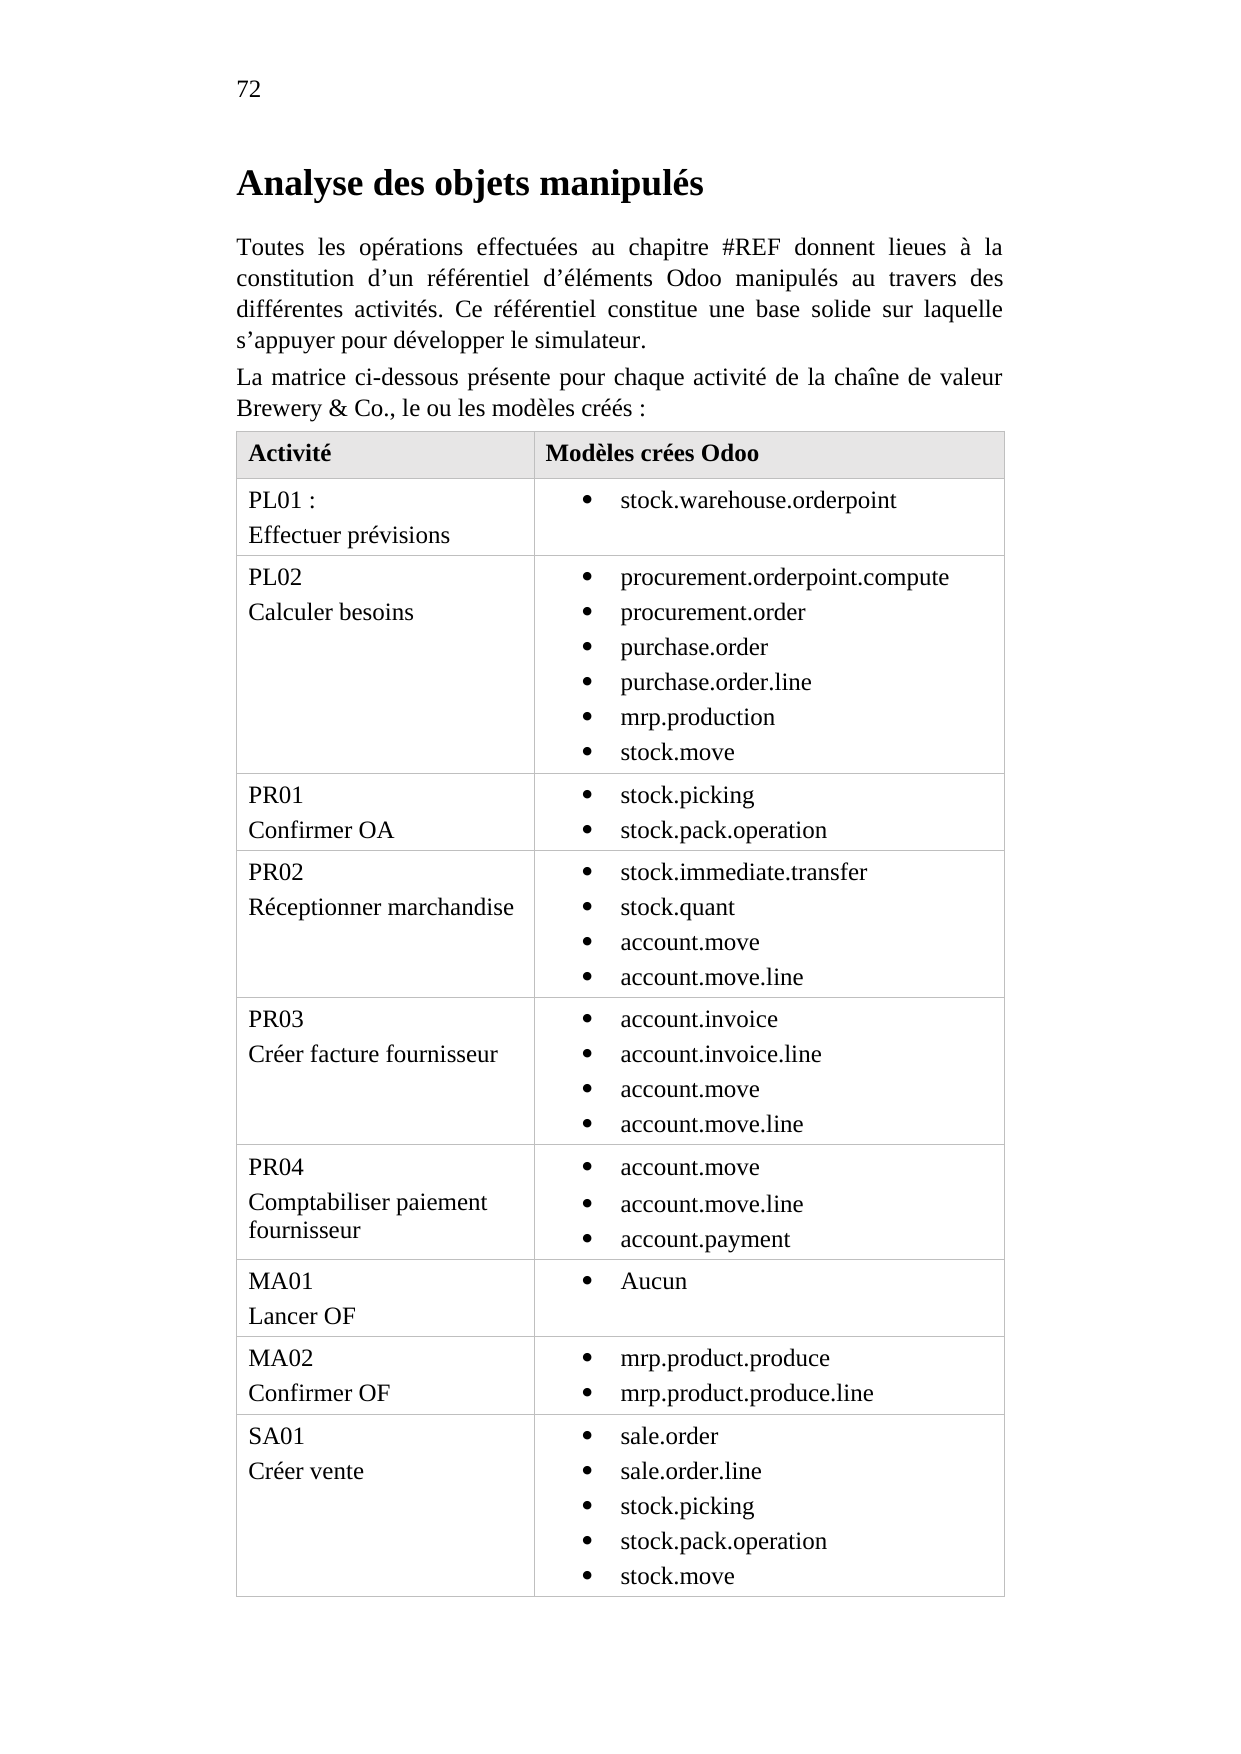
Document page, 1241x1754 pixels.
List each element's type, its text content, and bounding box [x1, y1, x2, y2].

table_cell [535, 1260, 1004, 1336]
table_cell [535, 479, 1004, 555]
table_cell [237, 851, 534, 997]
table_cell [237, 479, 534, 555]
text La matrice ci-dessous présente pour chaque activité de la chaîne de valeur Brewery & Co., le ou les modèles créés : [236, 362, 1004, 422]
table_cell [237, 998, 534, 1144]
text Toutes les opérations effectuées au chapitre #REF donnent lieues à la constitution d’un référentiel d’éléments Odoo manipulés au travers des différentes activités. Ce référentiel constitue une base solide sur laquelle s’appuyer pour développer le simulateur. [236, 232, 1004, 354]
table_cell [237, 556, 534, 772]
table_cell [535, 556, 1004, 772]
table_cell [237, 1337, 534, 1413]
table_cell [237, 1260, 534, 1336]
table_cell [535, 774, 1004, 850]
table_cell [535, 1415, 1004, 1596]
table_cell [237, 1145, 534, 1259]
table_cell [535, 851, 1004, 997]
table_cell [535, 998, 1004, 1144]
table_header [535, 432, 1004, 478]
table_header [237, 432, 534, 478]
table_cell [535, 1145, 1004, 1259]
text Analyse des objets manipulés [236, 160, 1004, 203]
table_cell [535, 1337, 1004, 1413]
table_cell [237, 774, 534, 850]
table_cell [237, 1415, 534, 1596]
